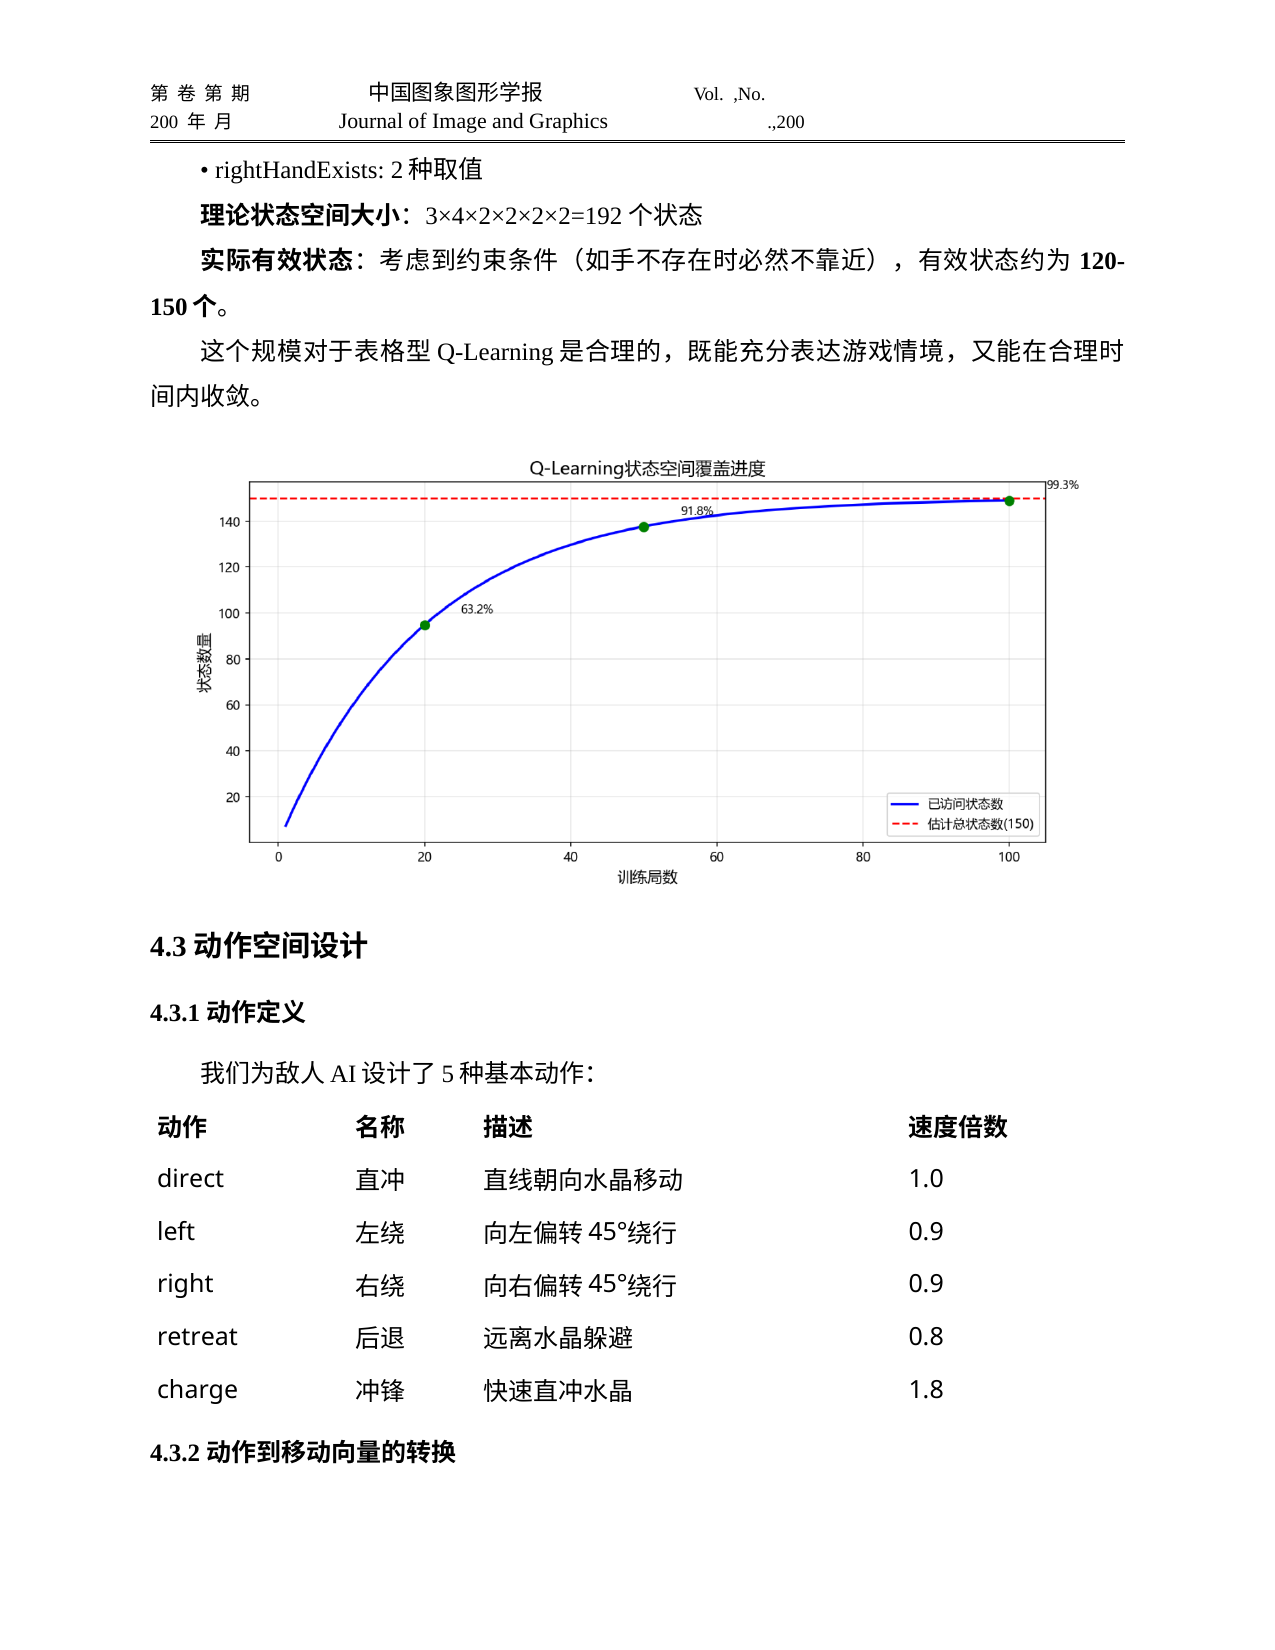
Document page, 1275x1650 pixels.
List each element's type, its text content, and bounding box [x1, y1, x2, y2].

table_header 动作 [149, 1099, 347, 1152]
text 这个规模对于表格型Q-Learning是合理的，既能充分表达游戏情境，又能在合理时间内收敛。 [150, 331, 1125, 413]
table_cell 1.8 [900, 1364, 1123, 1416]
text 理论状态空间大小：3×4×2×2×2×2=192 个状态 [150, 195, 1125, 232]
subtitle 4.3 动作空间设计 [150, 923, 1125, 965]
table_cell 后退 [347, 1311, 475, 1363]
table_cell retreat [149, 1311, 347, 1363]
table_header 名称 [347, 1099, 475, 1152]
table_cell 0.8 [900, 1311, 1123, 1363]
table_cell direct [149, 1152, 347, 1205]
subtitle 4.3.1 动作定义 [150, 992, 1125, 1028]
table_cell 直线朝向水晶移动 [475, 1152, 900, 1205]
text 实际有效状态：考虑到约束条件（如手不存在时必然不靠近），有效状态约为 120-150个。 [150, 241, 1125, 322]
text • rightHandExists: 2种取值 [150, 150, 1125, 186]
table_cell 快速直冲水晶 [475, 1364, 900, 1416]
table_cell left [149, 1205, 347, 1258]
table_cell 直冲 [347, 1152, 475, 1205]
table_cell 向左偏转45°绕行 [475, 1205, 900, 1258]
subtitle 4.3.2 动作到移动向量的转换 [150, 1433, 1125, 1469]
table_header 描述 [475, 1099, 900, 1152]
table_cell 0.9 [900, 1205, 1123, 1258]
table_cell charge [149, 1364, 347, 1416]
table_cell 远离水晶躲避 [475, 1311, 900, 1363]
table_cell 右绕 [347, 1258, 475, 1311]
table_header 速度倍数 [900, 1099, 1123, 1152]
table_cell 1.0 [900, 1152, 1123, 1205]
picture [188, 451, 1087, 894]
table_cell 0.9 [900, 1258, 1123, 1311]
table_cell 向右偏转45°绕行 [475, 1258, 900, 1311]
table_cell right [149, 1258, 347, 1311]
text 我们为敌人AI设计了5种基本动作： [150, 1054, 1125, 1090]
table_cell 冲锋 [347, 1364, 475, 1416]
table_cell 左绕 [347, 1205, 475, 1258]
